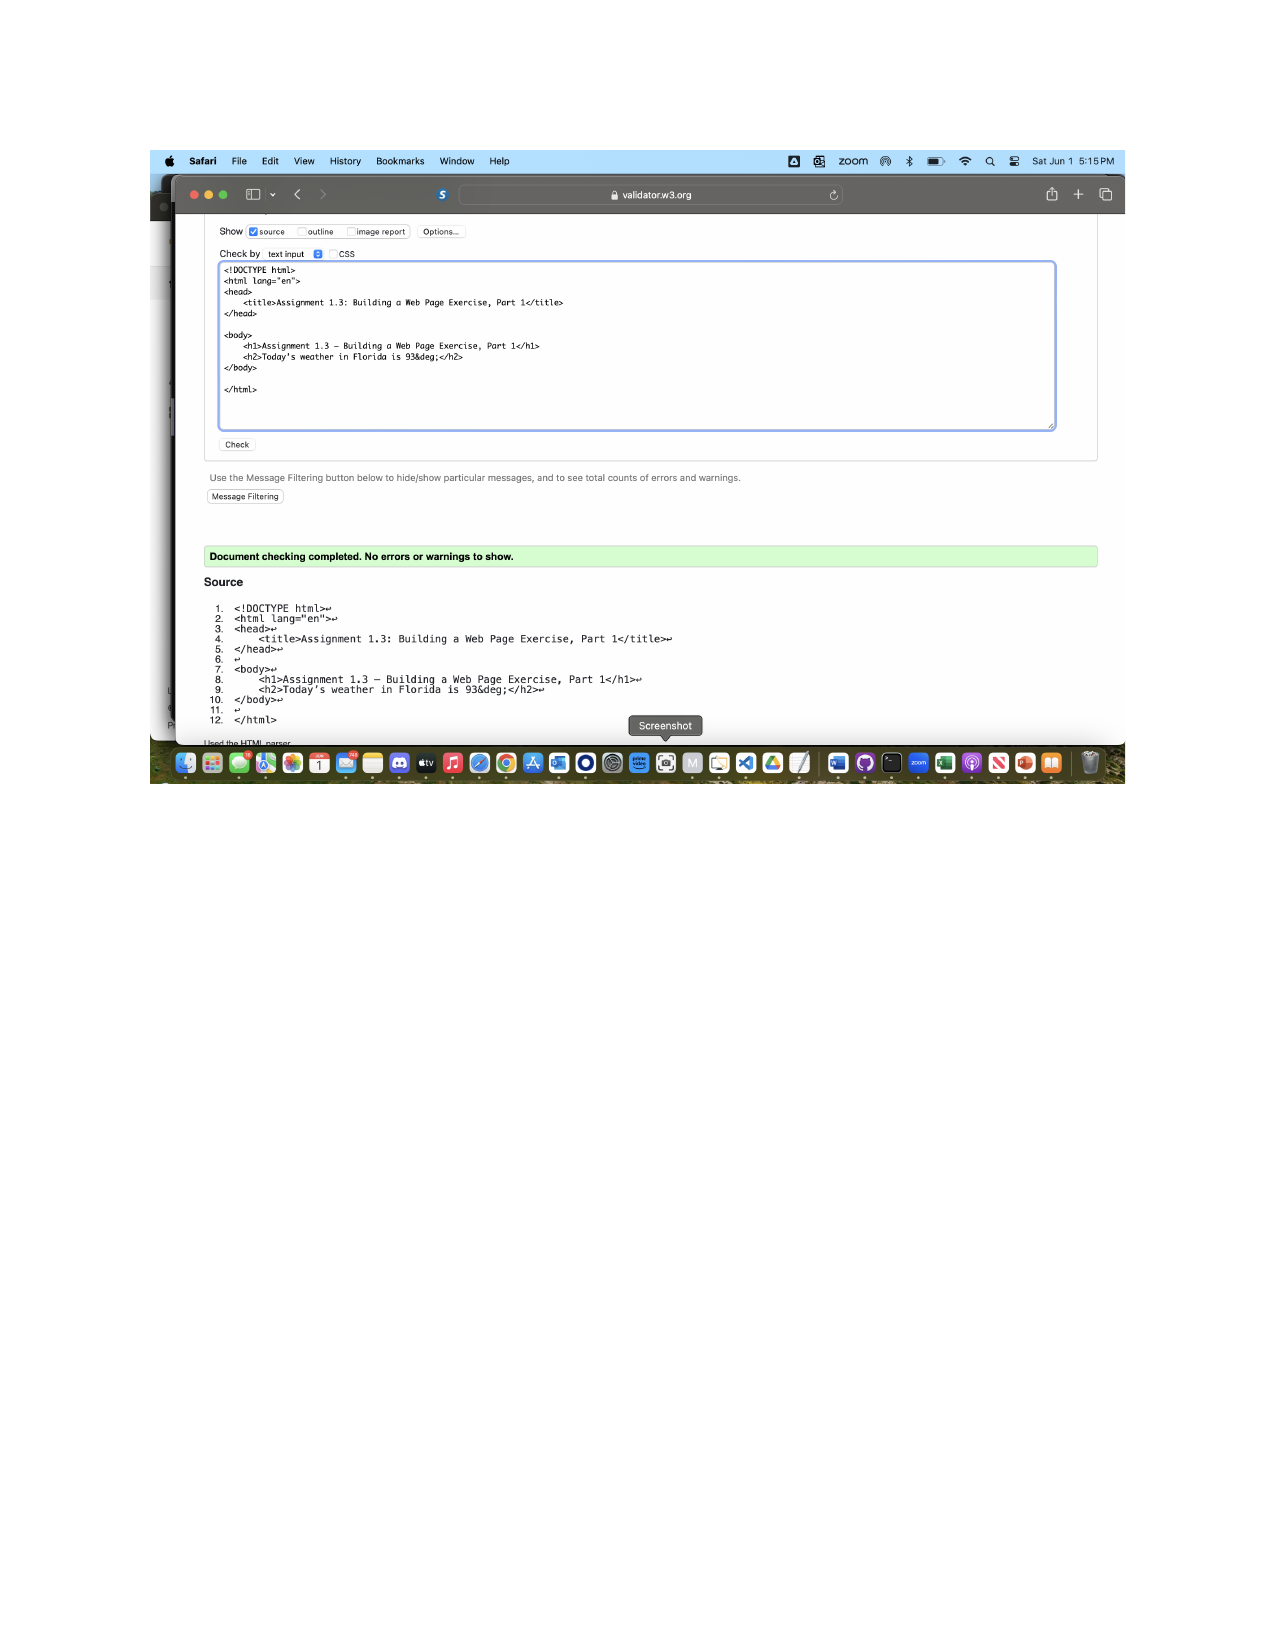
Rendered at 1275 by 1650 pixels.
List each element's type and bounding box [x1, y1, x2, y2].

picture [150, 150, 1125, 784]
